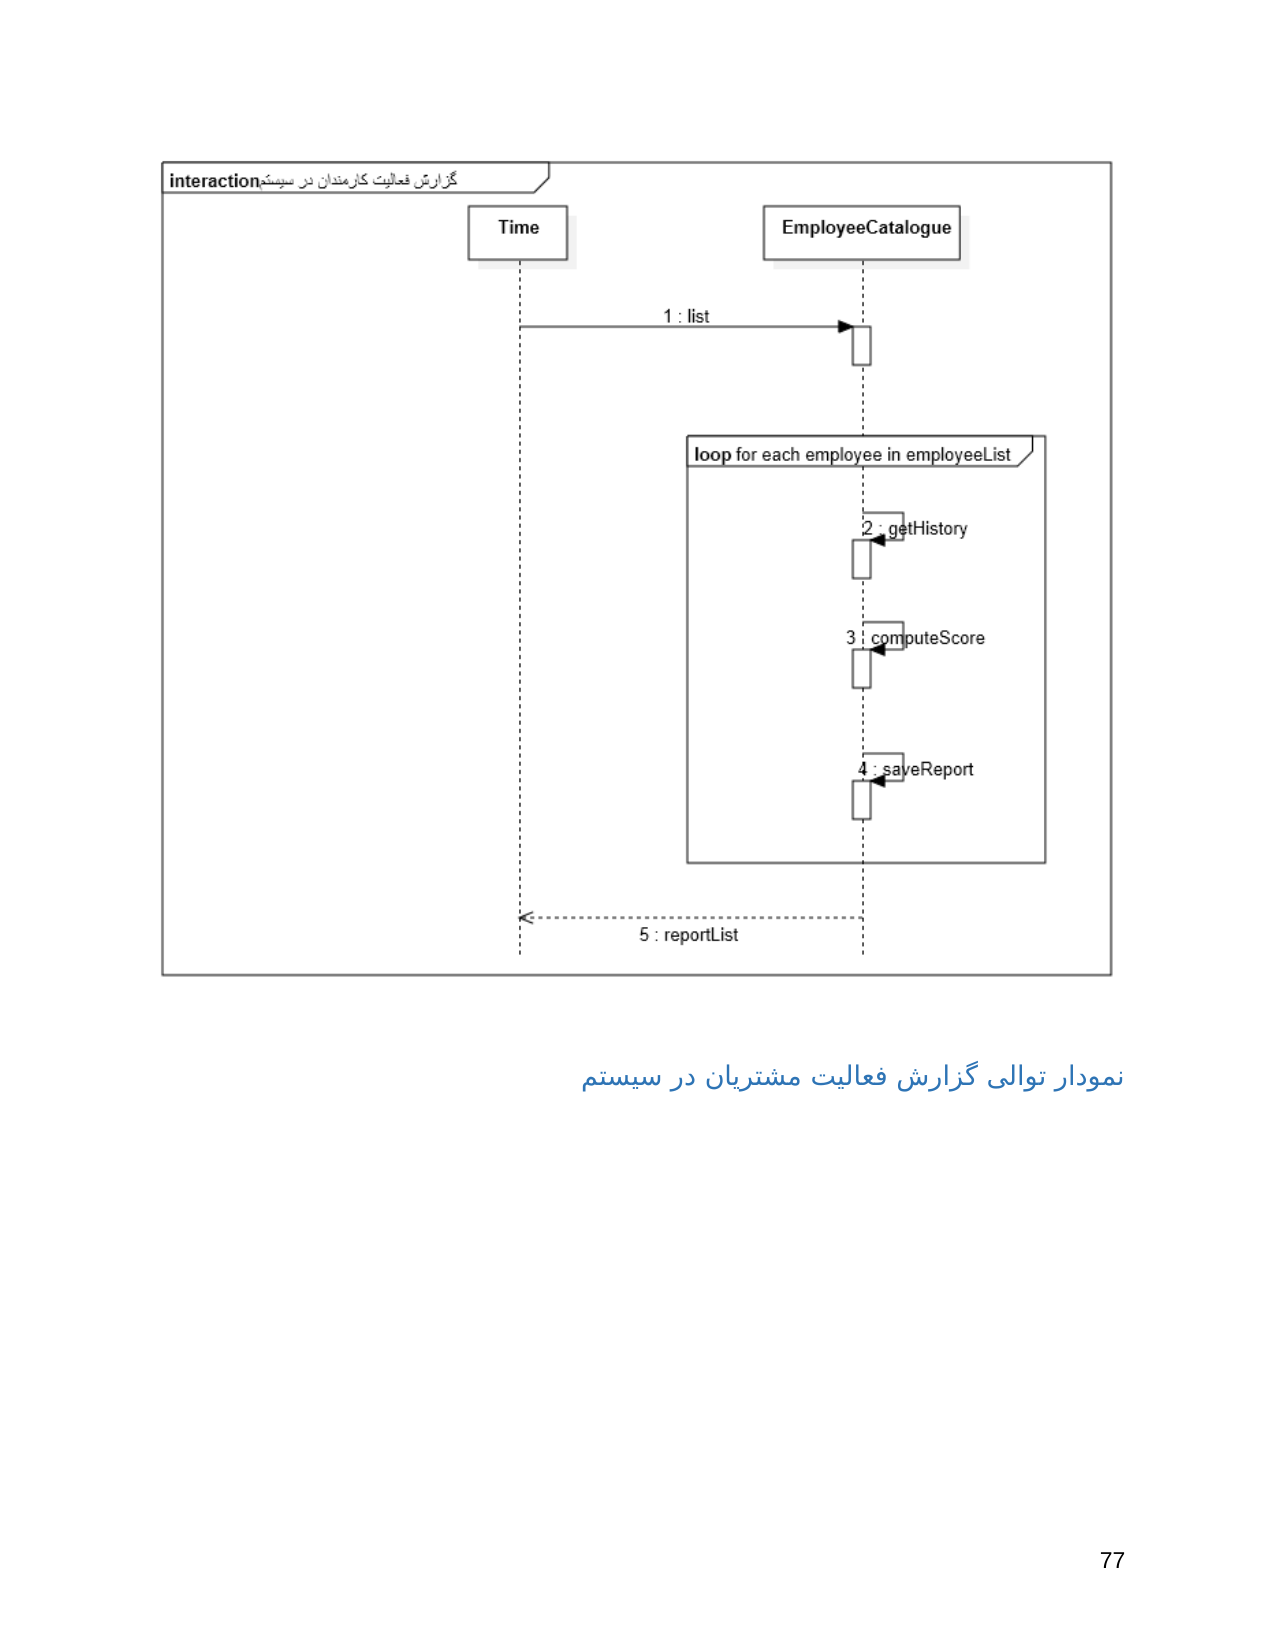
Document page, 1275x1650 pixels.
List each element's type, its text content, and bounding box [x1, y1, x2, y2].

picture [150, 150, 1125, 989]
subtitle نمودار توالی گزارش فعالیت مشتریان در سیستم [150, 1061, 1125, 1092]
